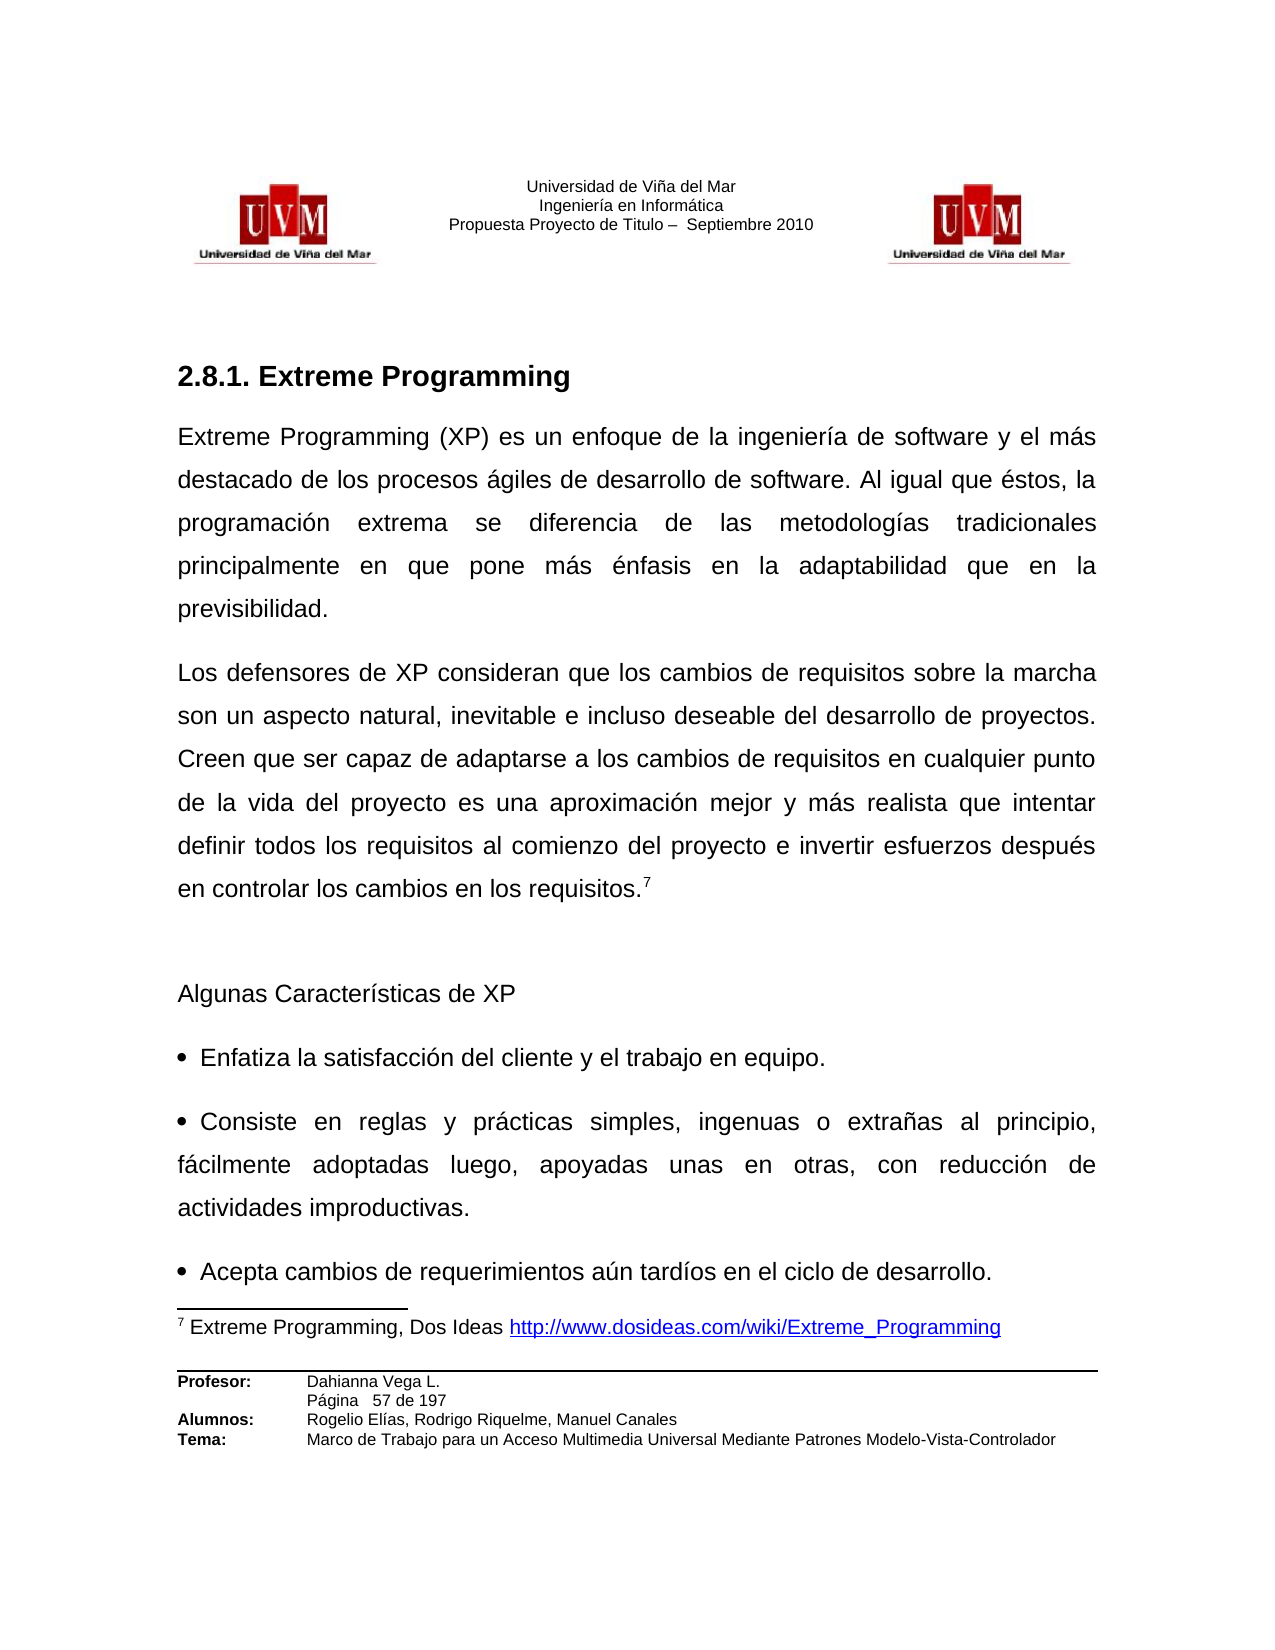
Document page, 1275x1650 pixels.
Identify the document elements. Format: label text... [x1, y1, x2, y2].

text Acepta cambios de requerimientos aún tardíos en el ciclo de desarrollo. [177, 1257, 1098, 1286]
text Enfatiza la satisfacción del cliente y el trabajo en equipo. [177, 1043, 1098, 1072]
subtitle 2.8.1. Extreme Programming [177, 359, 1098, 392]
text Consiste en reglas y prácticas simples, ingenuas o extrañas al principio, fácilmente adoptadas luego, apoyadas unas en otras, con reducción de actividades improductivas. [177, 1107, 1098, 1222]
text Extreme Programming (XP) es un enfoque de la ingeniería de software y el más destacado de los procesos ágiles de desarrollo de software. Al igual que éstos, la programación extrema se diferencia de las metodologías tradicionales principalmente en que pone más énfasis en la adaptabilidad que en la previsibilidad. [177, 422, 1098, 623]
text Algunas Características de XP [177, 979, 1098, 1008]
text Los defensores de XP consideran que los cambios de requisitos sobre la marcha son un aspecto natural, inevitable e incluso deseable del desarrollo de proyectos. Creen que ser capaz de adaptarse a los cambios de requisitos en cualquier punto de la vida del proyecto es una aproximación mejor y más realista que intentar definir todos los requisitos al comienzo del proyecto e invertir esfuerzos después en controlar los cambios en los requisitos. [177, 658, 1098, 902]
picture [871, 176, 1084, 267]
picture [177, 176, 390, 267]
